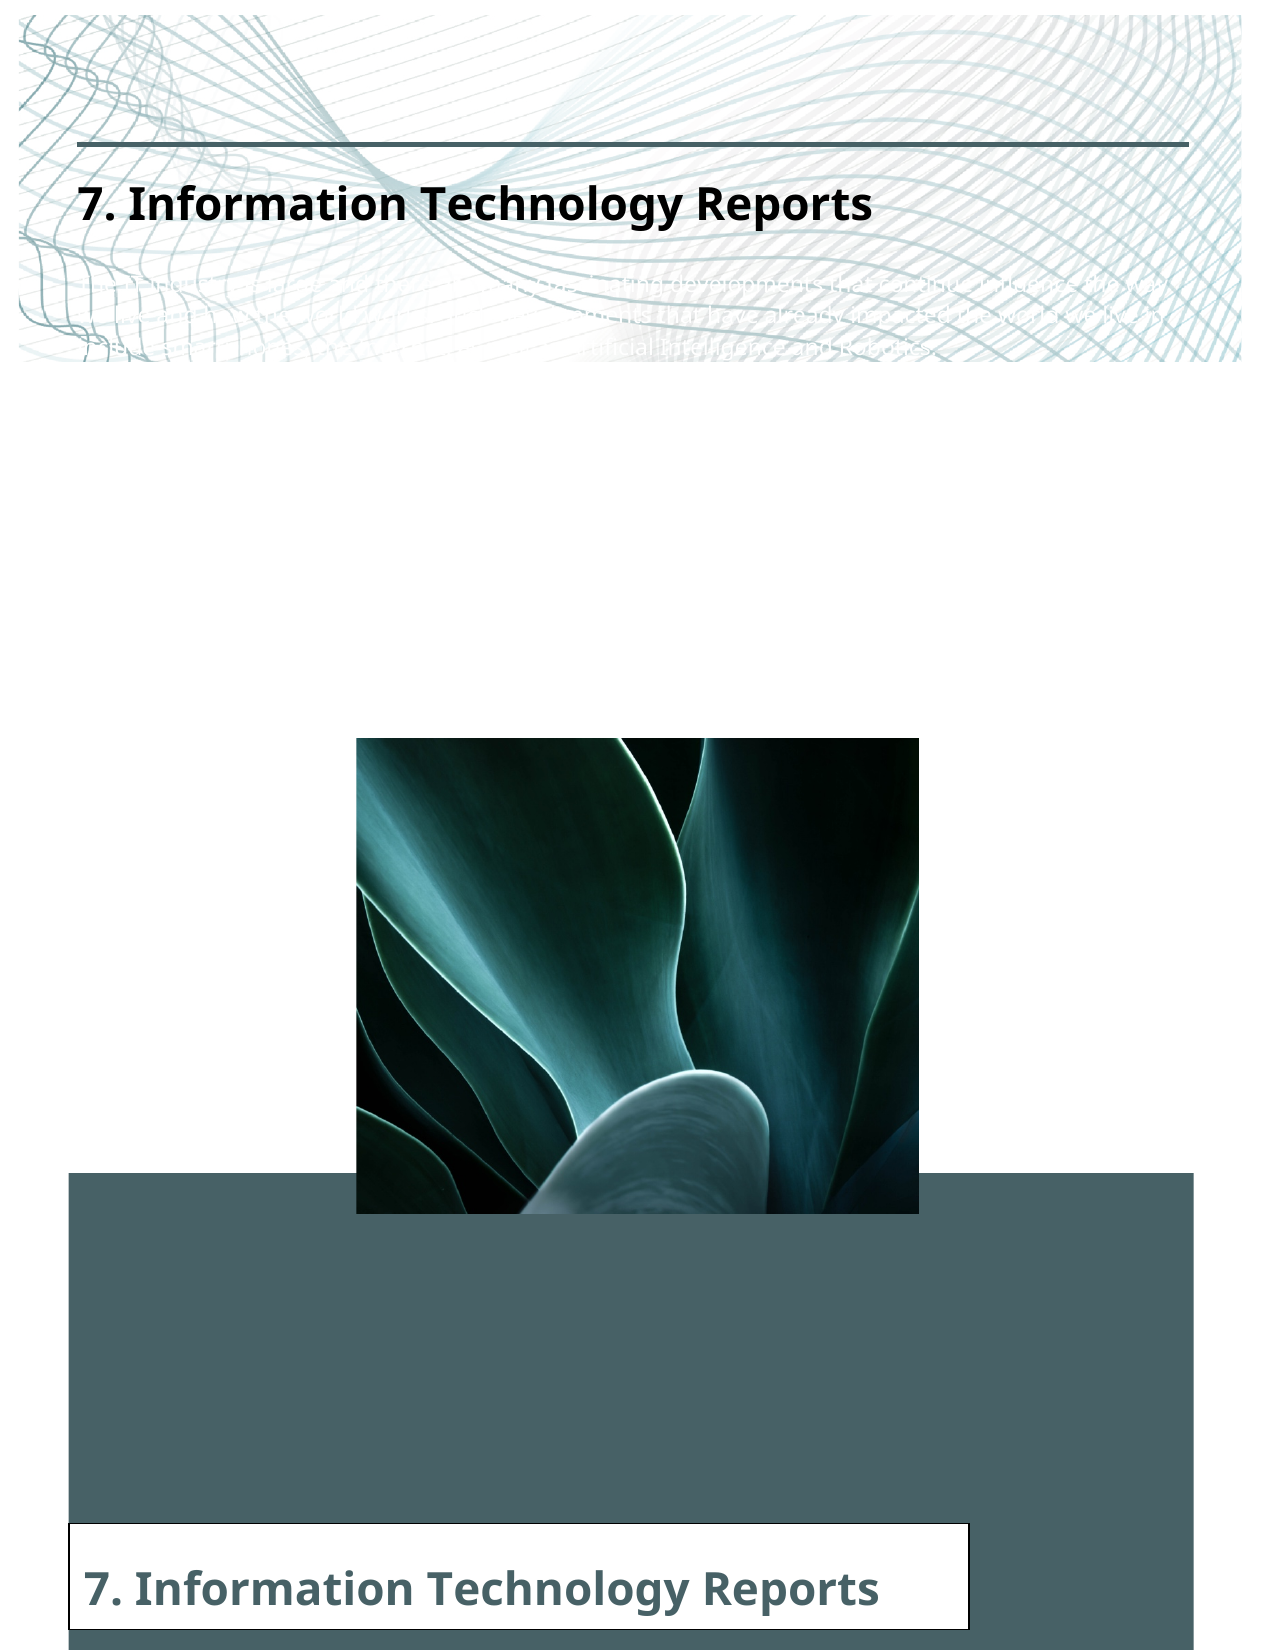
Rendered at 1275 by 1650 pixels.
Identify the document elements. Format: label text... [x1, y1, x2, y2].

table_header 7. Information Technology Reports The IT industry is large and there are many fascinating developments that continue influence the way we live and how the world works. Such developments that have already impacted the world we live in include smartphones, the Internet, as well as Artificial Intelligence and Robotics. The following reports discuss development in technologies that currently impact us and will continue to have a place of importance in the world we live. Reports to follow: Raspberry Pi and Arduino Cyber Security Cloud Services and Servers Machine Learning [77, 147, 1189, 1261]
picture [356, 738, 919, 1214]
picture [18, 15, 1242, 362]
